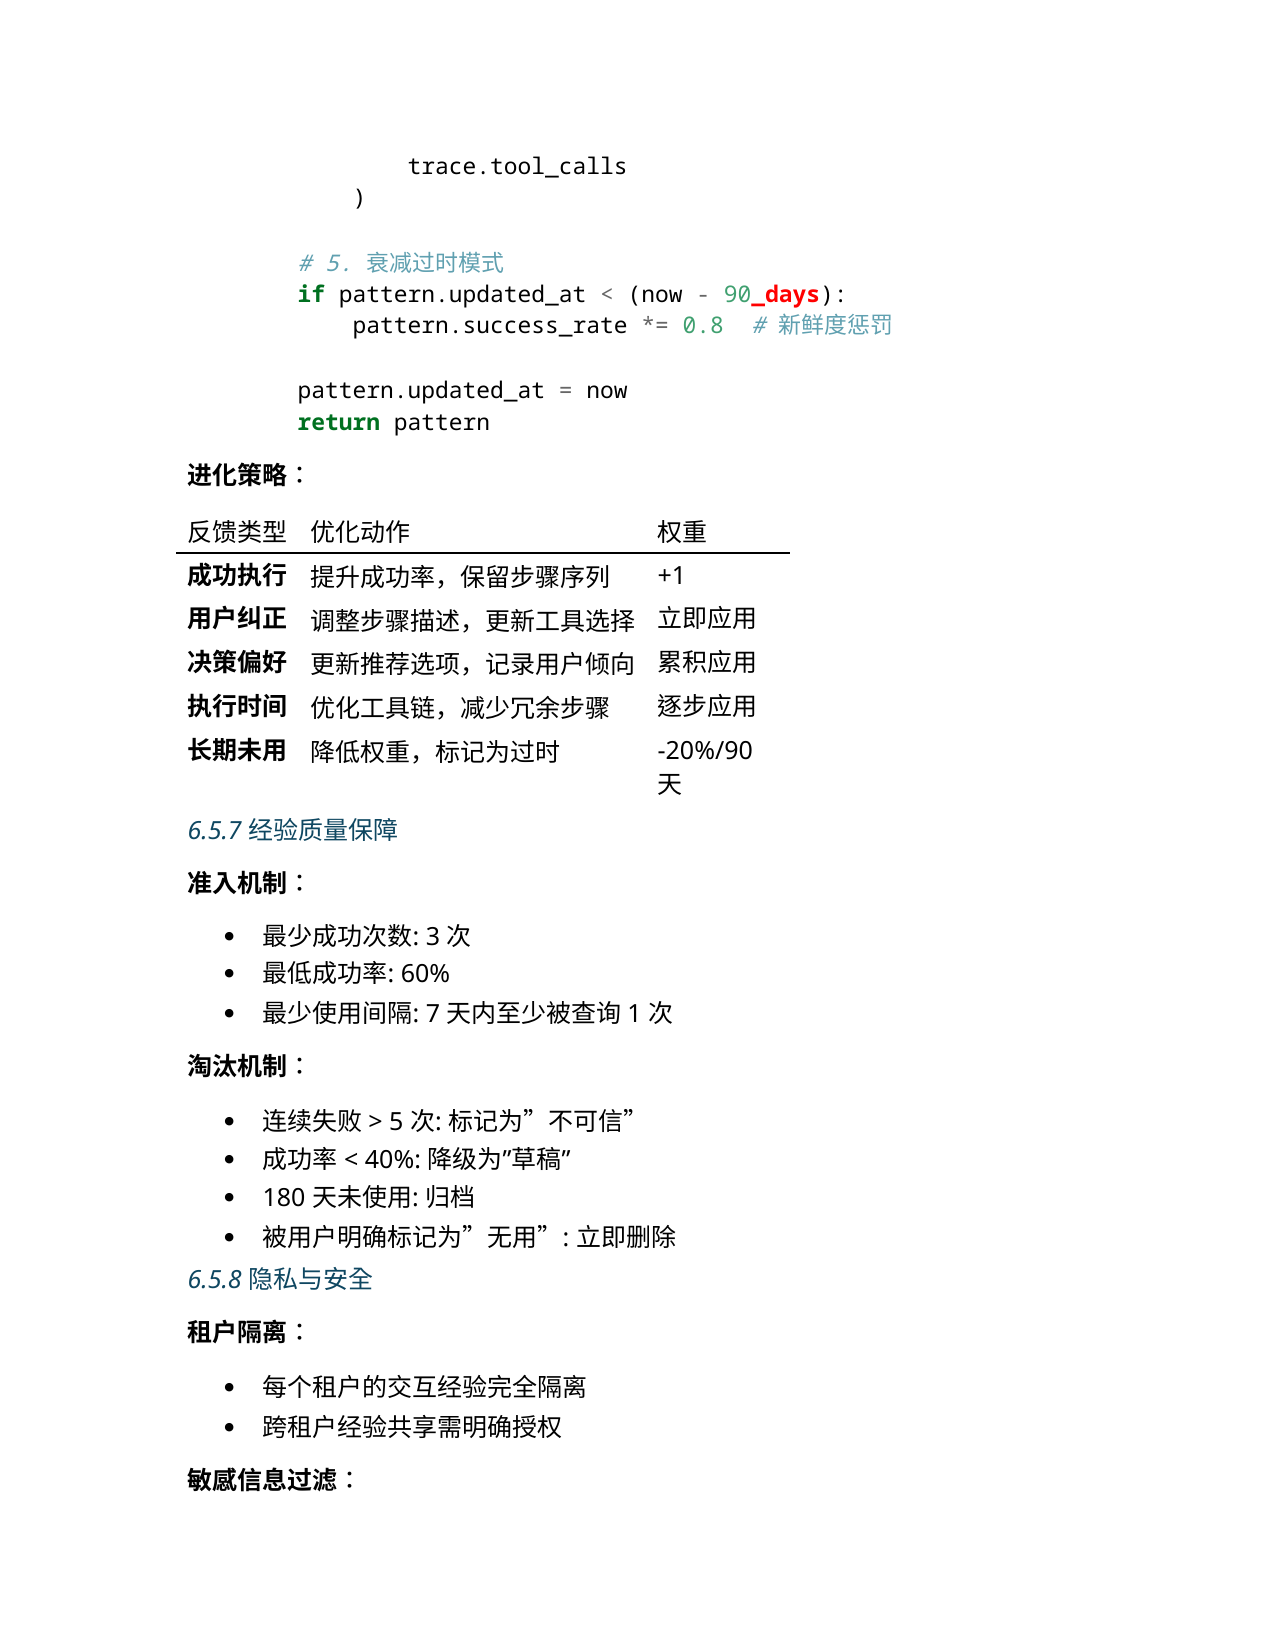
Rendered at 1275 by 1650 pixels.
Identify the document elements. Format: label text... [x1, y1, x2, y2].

text 租户隔离： [187, 1315, 1087, 1349]
table_header 反馈类型 [176, 511, 299, 552]
list 最少成功次数: 3 次 [225, 918, 1087, 952]
subtitle 6.5.7 经验质量保障 [187, 813, 1087, 847]
table_cell -20%/90 天 [646, 729, 790, 804]
table_cell 优化工具链，减少冗余步骤 [299, 685, 646, 729]
table_cell 提升成功率，保留步骤序列 [299, 554, 646, 597]
table_header 优化动作 [299, 511, 646, 552]
list 每个租户的交互经验完全隔离 [225, 1367, 1087, 1404]
table_cell 降低权重，标记为过时 [299, 729, 646, 804]
list 连续失败 > 5 次: 标记为”不可信” [225, 1102, 1087, 1138]
text 进化策略： [187, 458, 1087, 492]
list 跨租户经验共享需明确授权 [225, 1407, 1087, 1444]
list 最少使用间隔: 7 天内至少被查询 1 次 [225, 994, 1087, 1030]
table_cell 立即应用 [646, 598, 790, 641]
table_cell 逐步应用 [646, 685, 790, 729]
text 敏感信息过滤： [187, 1462, 1087, 1497]
list 被用户明确标记为”无用”: 立即删除 [225, 1217, 1087, 1253]
table_cell 用户纠正 [176, 598, 299, 641]
text 准入机制： [187, 865, 1087, 899]
list 成功率 < 40%: 降级为”草稿” [225, 1142, 1087, 1176]
list 180 天未使用: 归档 [225, 1179, 1087, 1213]
table_cell 长期未用 [176, 729, 299, 804]
list 最低成功率: 60% [225, 956, 1087, 990]
table_cell 更新推荐选项，记录用户倾向 [299, 641, 646, 685]
subtitle 6.5.8 隐私与安全 [187, 1262, 1087, 1296]
table_cell +1 [646, 554, 790, 597]
table_cell 成功执行 [176, 554, 299, 597]
table_header 权重 [646, 511, 790, 552]
table_cell 执行时间 [176, 685, 299, 729]
text 淘汰机制： [187, 1049, 1087, 1083]
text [187, 150, 1087, 437]
table_cell 累积应用 [646, 641, 790, 685]
table_cell 调整步骤描述，更新工具选择 [299, 598, 646, 641]
table_cell 决策偏好 [176, 641, 299, 685]
